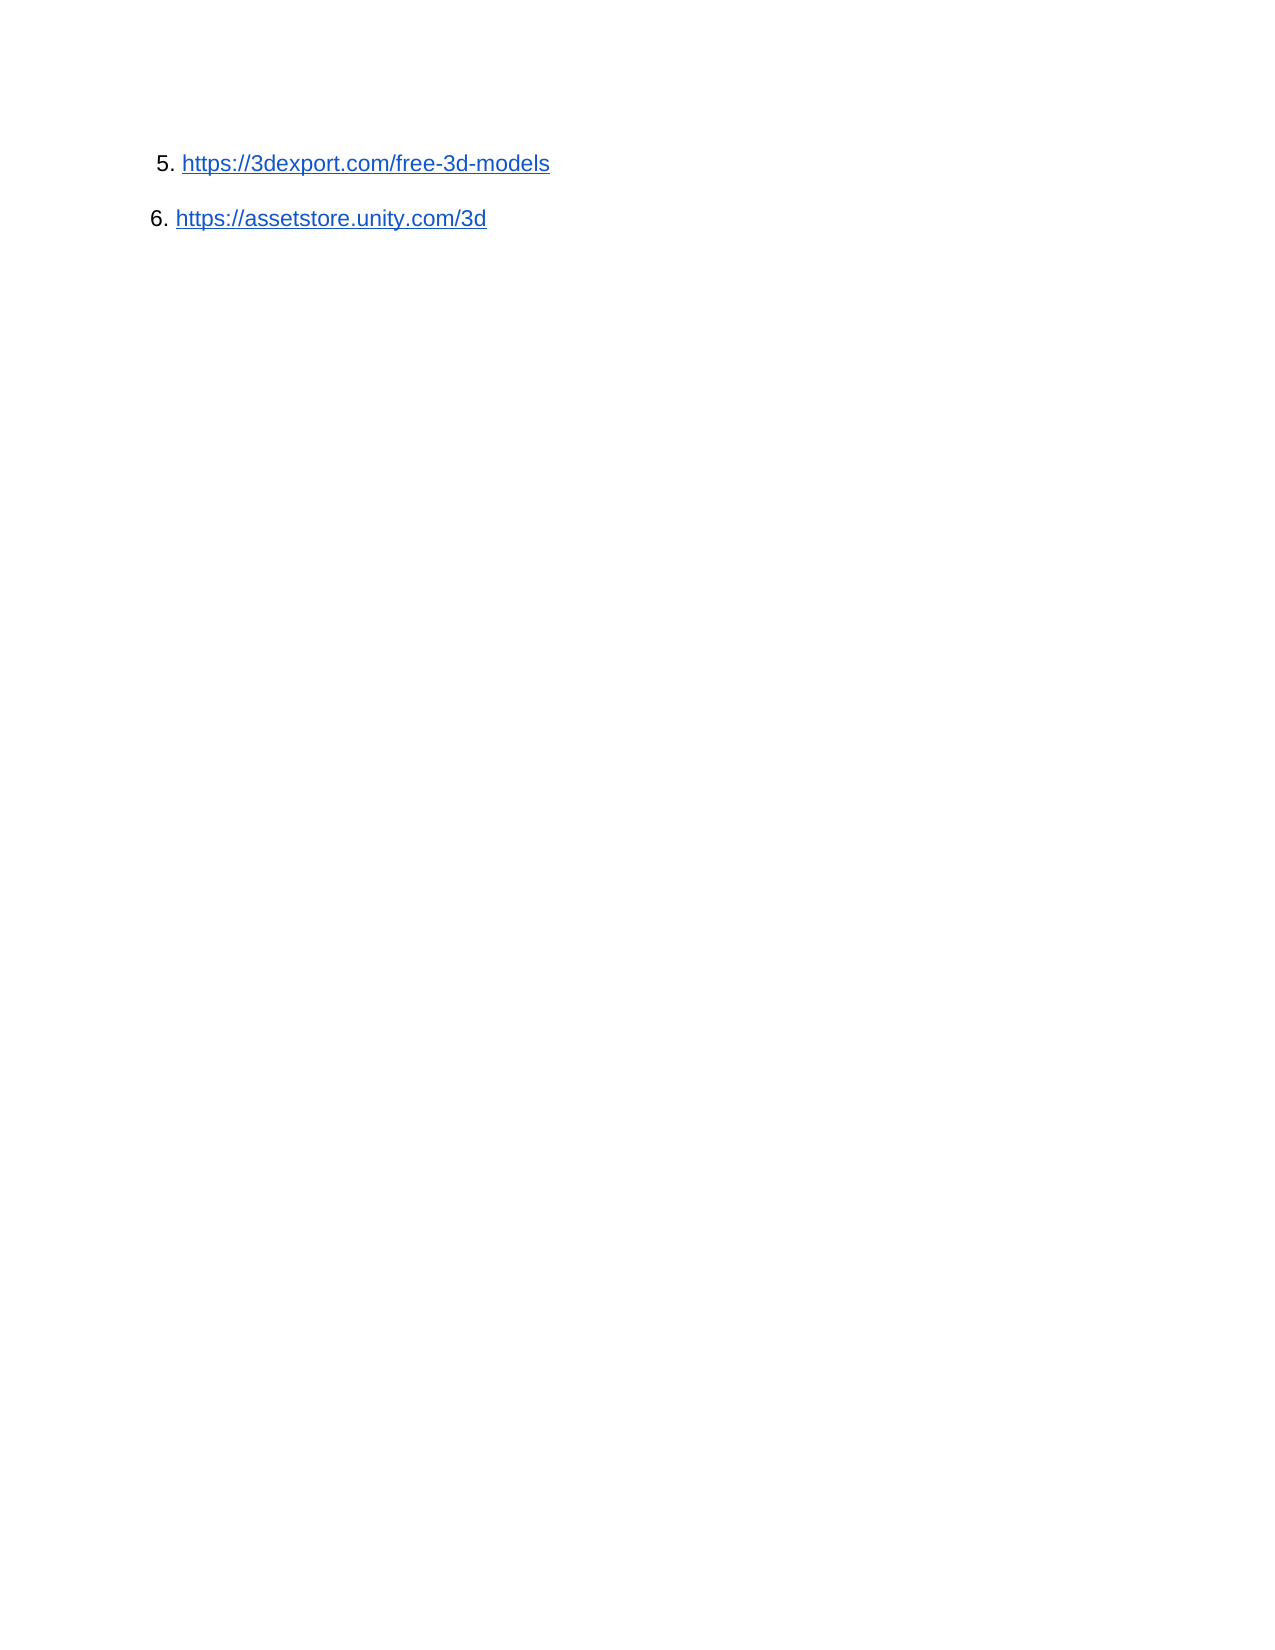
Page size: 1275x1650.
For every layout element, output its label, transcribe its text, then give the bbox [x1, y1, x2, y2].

text 6. https://assetstore.unity.com/3d [150, 205, 1125, 232]
text 5. https://3dexport.com/free-3d-models [150, 150, 1125, 176]
